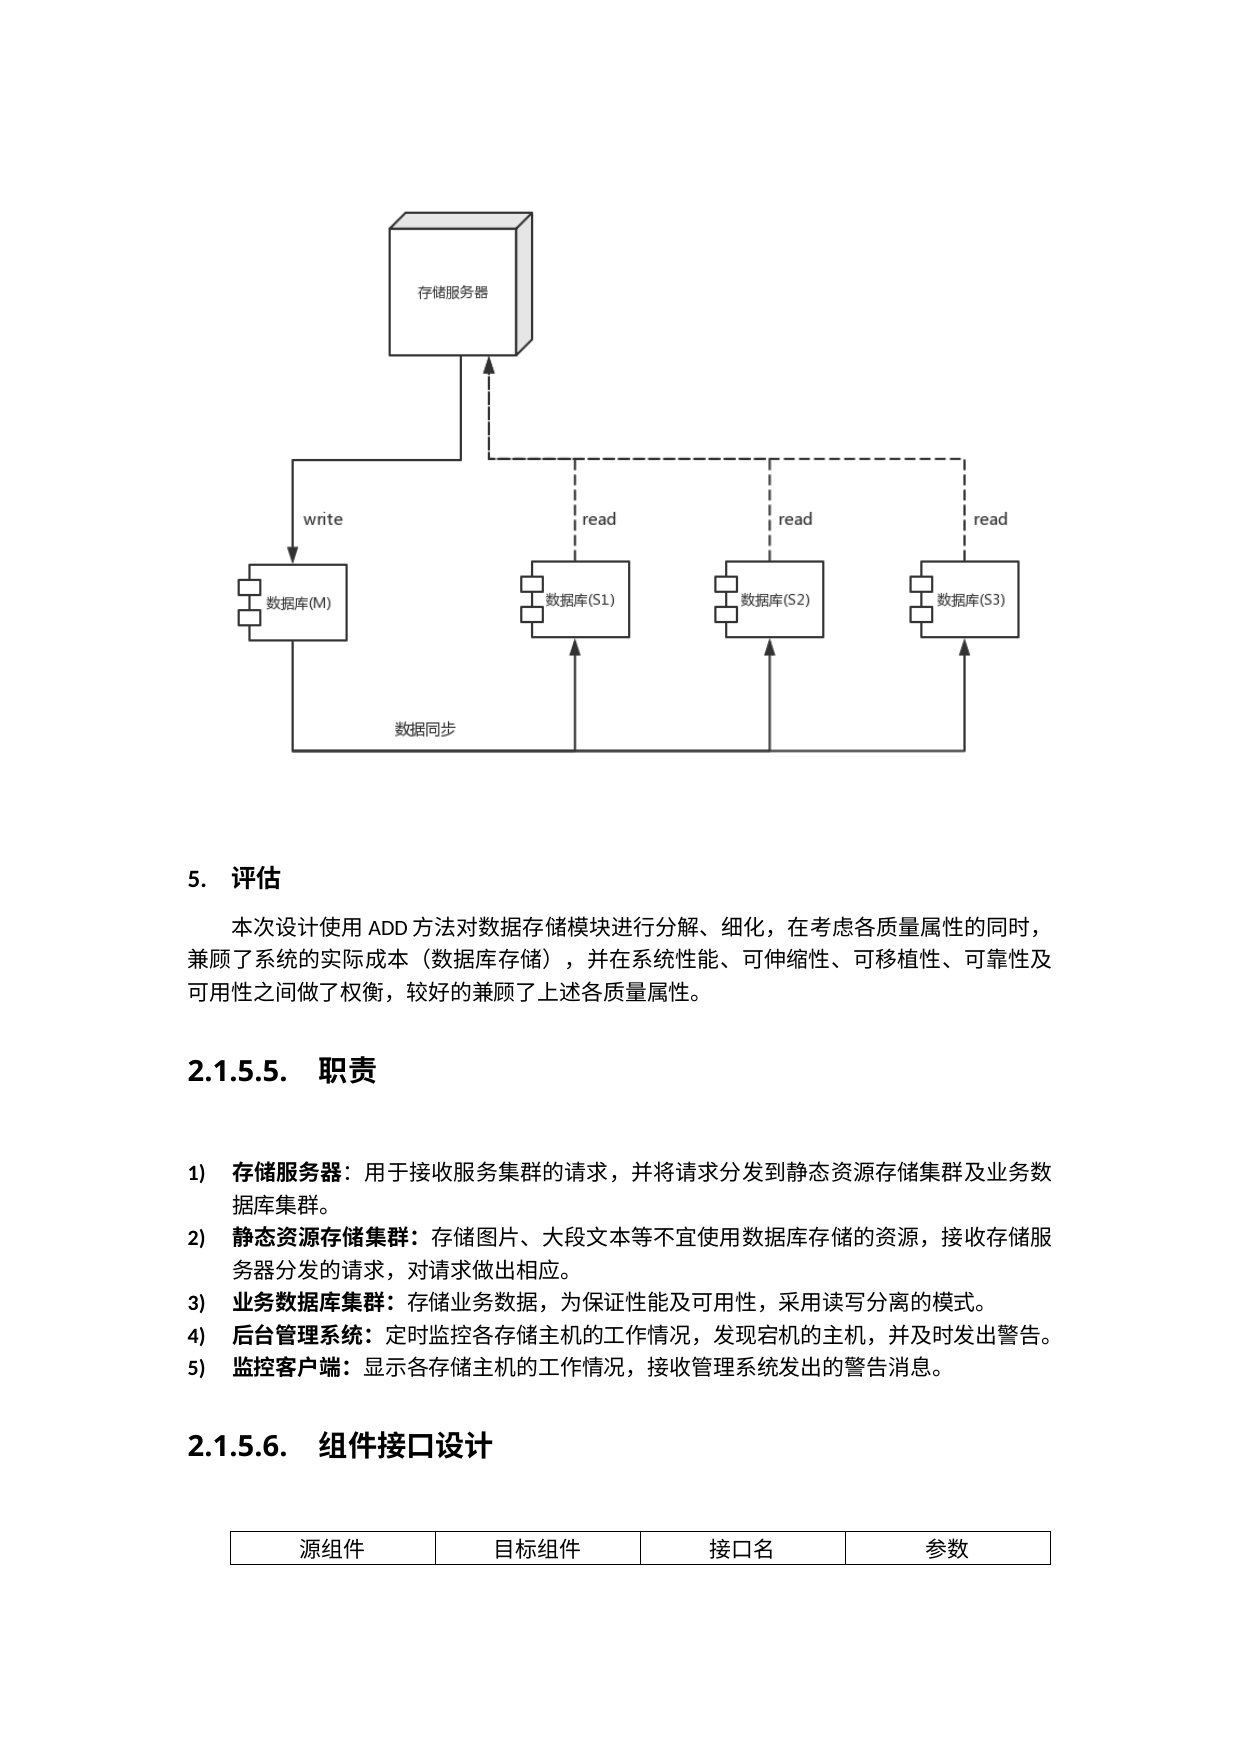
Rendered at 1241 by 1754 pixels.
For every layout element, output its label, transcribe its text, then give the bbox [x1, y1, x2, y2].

list 监控客户端：显示各存储主机的工作情况，接收管理系统发出的警告消息。 [187, 1350, 1053, 1382]
subtitle 职责 [187, 1036, 1053, 1101]
list 业务数据库集群：存储业务数据，为保证性能及可用性，采用读写分离的模式。 [187, 1285, 1053, 1317]
list 评估 [187, 844, 1053, 909]
list 存储服务器：用于接收服务集群的请求，并将请求分发到静态资源存储集群及业务数据库集群。 [187, 1155, 1053, 1220]
table_header 源组件 [231, 1532, 435, 1564]
list 静态资源存储集群：存储图片、大段文本等不宜使用数据库存储的资源，接收存储服务器分发的请求，对请求做出相应。 [187, 1220, 1053, 1285]
picture [187, 162, 1053, 824]
table_header 目标组件 [436, 1532, 640, 1564]
table_header 接口名 [641, 1532, 845, 1564]
subtitle 组件接口设计 [187, 1412, 1053, 1477]
list 后台管理系统：定时监控各存储主机的工作情况，发现宕机的主机，并及时发出警告。 [187, 1317, 1053, 1350]
table_header 参数 [846, 1532, 1050, 1564]
text 本次设计使用ADD方法对数据存储模块进行分解、细化，在考虑各质量属性的同时，兼顾了系统的实际成本（数据库存储），并在系统性能、可伸缩性、可移植性、可靠性及可用性之间做了权衡，较好的兼顾了上述各质量属性。 [187, 909, 1053, 1007]
